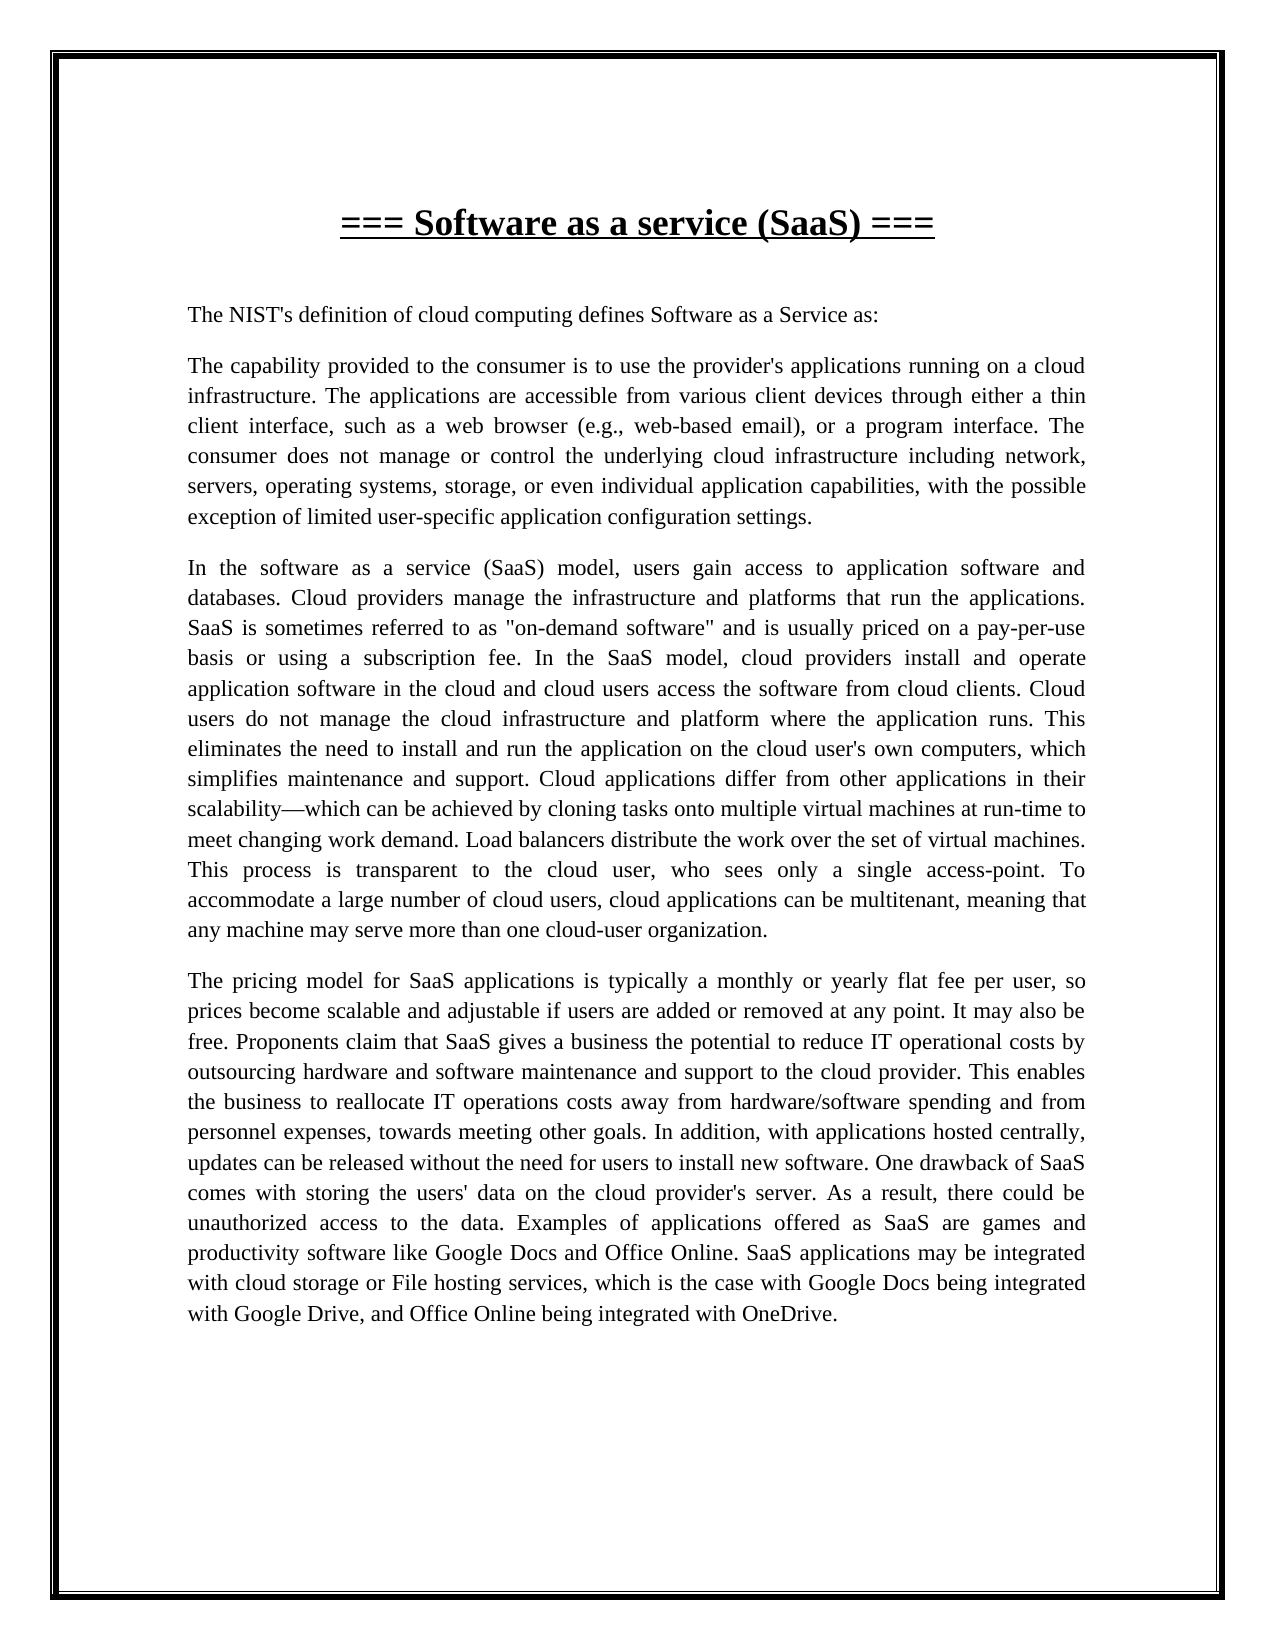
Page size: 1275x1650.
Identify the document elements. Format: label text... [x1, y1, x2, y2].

text The NIST's definition of cloud computing defines Software as a Service as: [187, 301, 1087, 327]
subtitle === Software as a service (SaaS) === [187, 200, 1087, 243]
text The capability provided to the consumer is to use the provider's applications running on a cloud infrastructure. The applications are accessible from various client devices through either a thin client interface, such as a web browser (e.g., web-based email), or a program interface. The consumer does not manage or control the underlying cloud infrastructure including network, servers, operating systems, storage, or even individual application capabilities, with the possible exception of limited user-specific application configuration settings. [187, 352, 1087, 529]
text The pricing model for SaaS applications is typically a monthly or yearly flat fee per user, so prices become scalable and adjustable if users are added or removed at any point. It may also be free. Proponents claim that SaaS gives a business the potential to reduce IT operational costs by outsourcing hardware and software maintenance and support to the cloud provider. This enables the business to reallocate IT operations costs away from hardware/software spending and from personnel expenses, towards meeting other goals. In addition, with applications hosted centrally, updates can be released without the need for users to install new software. One drawback of SaaS comes with storing the users' data on the cloud provider's server. As a result, there could be unauthorized access to the data. Examples of applications offered as SaaS are games and productivity software like Google Docs and Office Online. SaaS applications may be integrated with cloud storage or File hosting services, which is the case with Google Docs being integrated with Google Drive, and Office Online being integrated with OneDrive. [187, 967, 1087, 1326]
text In the software as a service (SaaS) model, users gain access to application software and databases. Cloud providers manage the infrastructure and platforms that run the applications. SaaS is sometimes referred to as "on-demand software" and is usually priced on a pay-per-use basis or using a subscription fee. In the SaaS model, cloud providers install and operate application software in the cloud and cloud users access the software from cloud clients. Cloud users do not manage the cloud infrastructure and platform where the application runs. This eliminates the need to install and run the application on the cloud user's own computers, which simplifies maintenance and support. Cloud applications differ from other applications in their scalability—which can be achieved by cloning tasks onto multiple virtual machines at run-time to meet changing work demand. Load balancers distribute the work over the set of virtual machines. This process is transparent to the cloud user, who sees only a single access-point. To accommodate a large number of cloud users, cloud applications can be multitenant, meaning that any machine may serve more than one cloud-user organization. [187, 554, 1087, 943]
